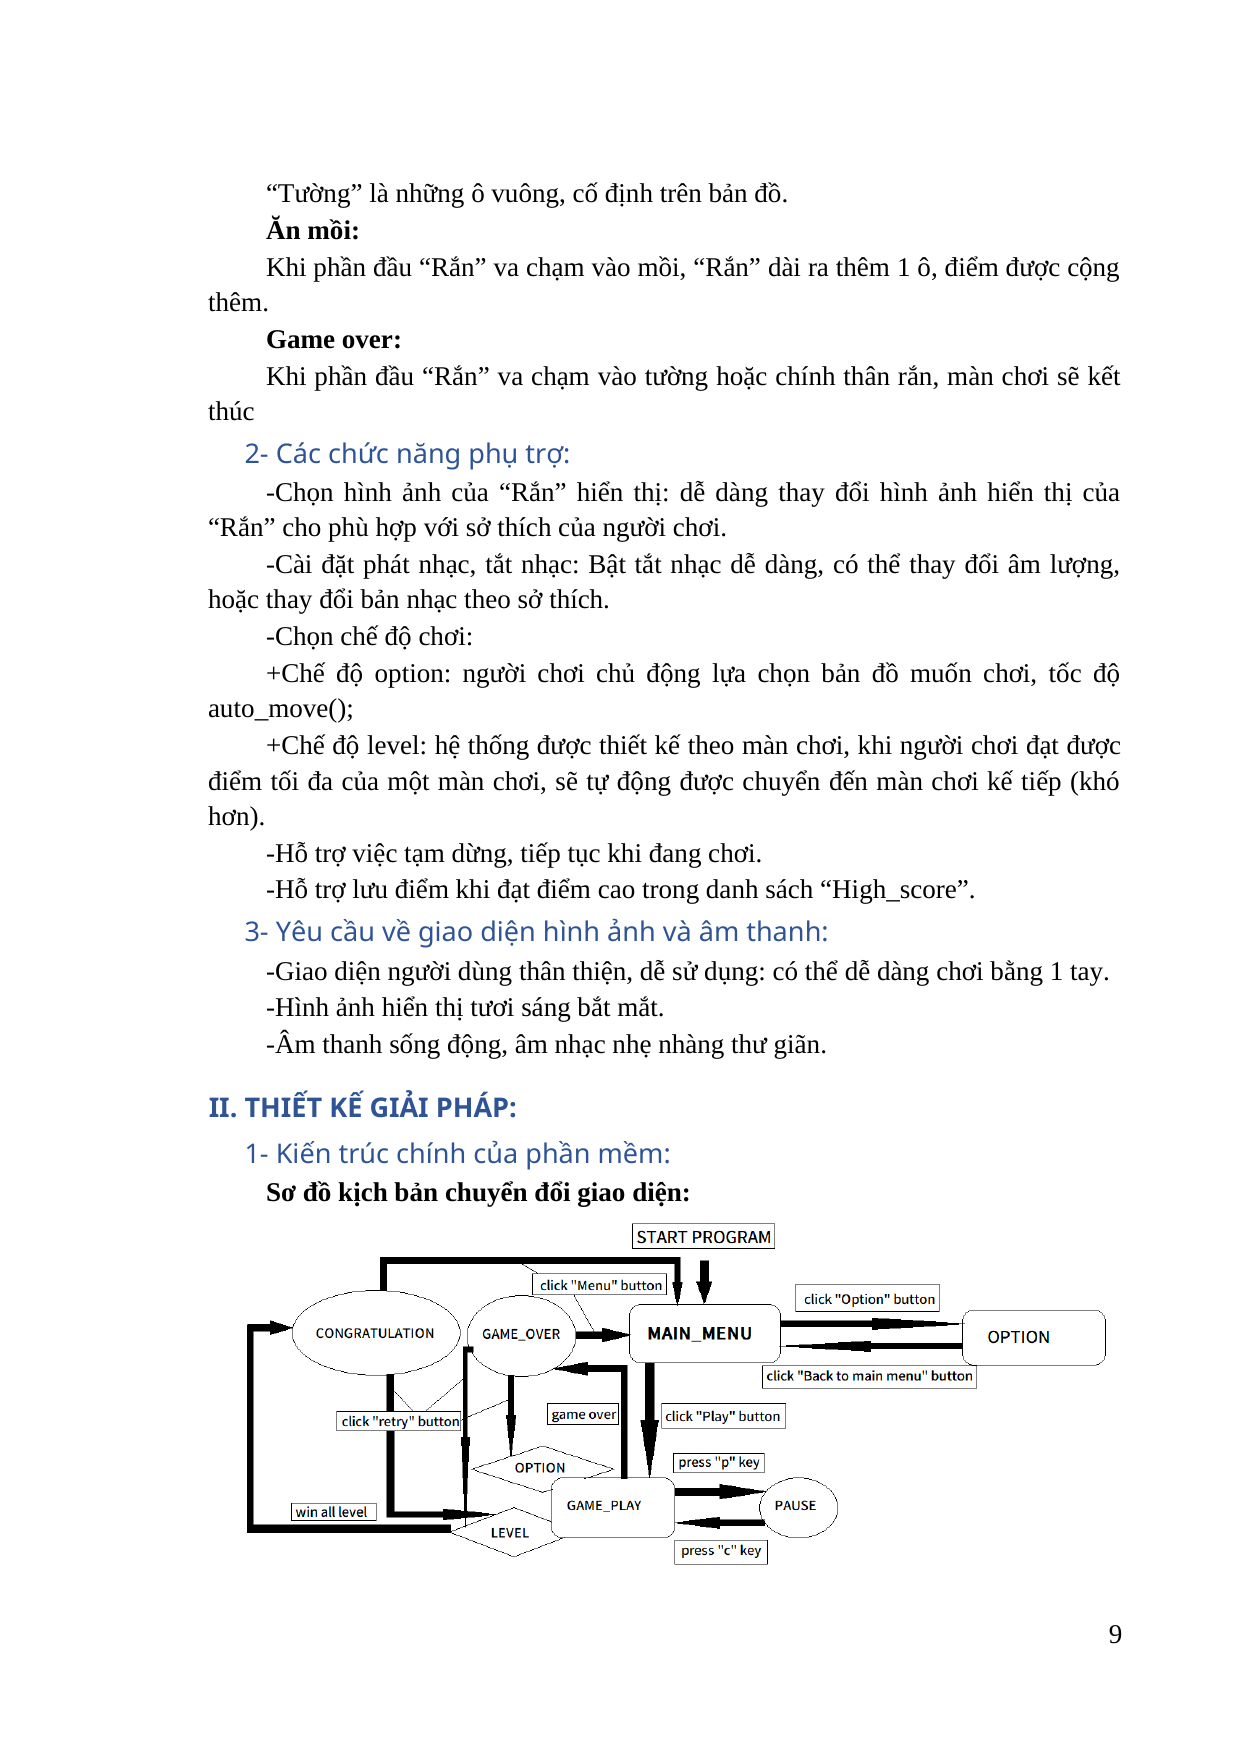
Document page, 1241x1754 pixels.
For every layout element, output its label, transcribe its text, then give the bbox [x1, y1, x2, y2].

text -Chọn chế độ chơi: [208, 620, 1122, 652]
text -Hỗ trợ lưu điểm khi đạt điểm cao trong danh sách “High_score”. [208, 874, 1122, 905]
picture [206, 1213, 1123, 1571]
text Ăn mồi: [208, 214, 1122, 245]
text -Hình ảnh hiển thị tươi sáng bắt mắt. [208, 992, 1122, 1023]
subtitle Yêu cầu về giao diện hình ảnh và âm thanh: [244, 913, 1122, 950]
text Sơ đồ kịch bản chuyển đổi giao diện: [208, 1176, 1122, 1207]
subtitle Các chức năng phụ trợ: [244, 434, 1122, 471]
text Game over: [208, 323, 1122, 354]
text Khi phần đầu “Rắn” va chạm vào tường hoặc chính thân rắn, màn chơi sẽ kết thúc [208, 360, 1122, 426]
text “Tường” là những ô vuông, cố định trên bản đồ. [208, 177, 1122, 208]
text -Hỗ trợ việc tạm dừng, tiếp tục khi đang chơi. [208, 837, 1122, 868]
text -Chọn hình ảnh của “Rắn” hiển thị: dễ dàng thay đổi hình ảnh hiển thị của “Rắn” cho phù hợp với sở thích của người chơi. [208, 476, 1122, 542]
text -Cài đặt phát nhạc, tắt nhạc: Bật tắt nhạc dễ dàng, có thể thay đổi âm lượng, hoặc thay đổi bản nhạc theo sở thích. [208, 548, 1122, 614]
text +Chế độ option: người chơi chủ động lựa chọn bản đồ muốn chơi, tốc độ auto_move(); [208, 657, 1122, 724]
subtitle THIẾT KẾ GIẢI PHÁP: [244, 1089, 1122, 1126]
subtitle Kiến trúc chính của phần mềm: [244, 1134, 1122, 1171]
text -Âm thanh sống động, âm nhạc nhẹ nhàng thư giãn. [208, 1028, 1122, 1060]
text Khi phần đầu “Rắn” va chạm vào mồi, “Rắn” dài ra thêm 1 ô, điểm được cộng thêm. [208, 251, 1122, 317]
text -Giao diện người dùng thân thiện, dễ sử dụng: có thể dễ dàng chơi bằng 1 tay. [208, 954, 1122, 986]
text +Chế độ level: hệ thống được thiết kế theo màn chơi, khi người chơi đạt được điểm tối đa của một màn chơi, sẽ tự động được chuyển đến màn chơi kế tiếp (khó hơn). [208, 729, 1122, 831]
